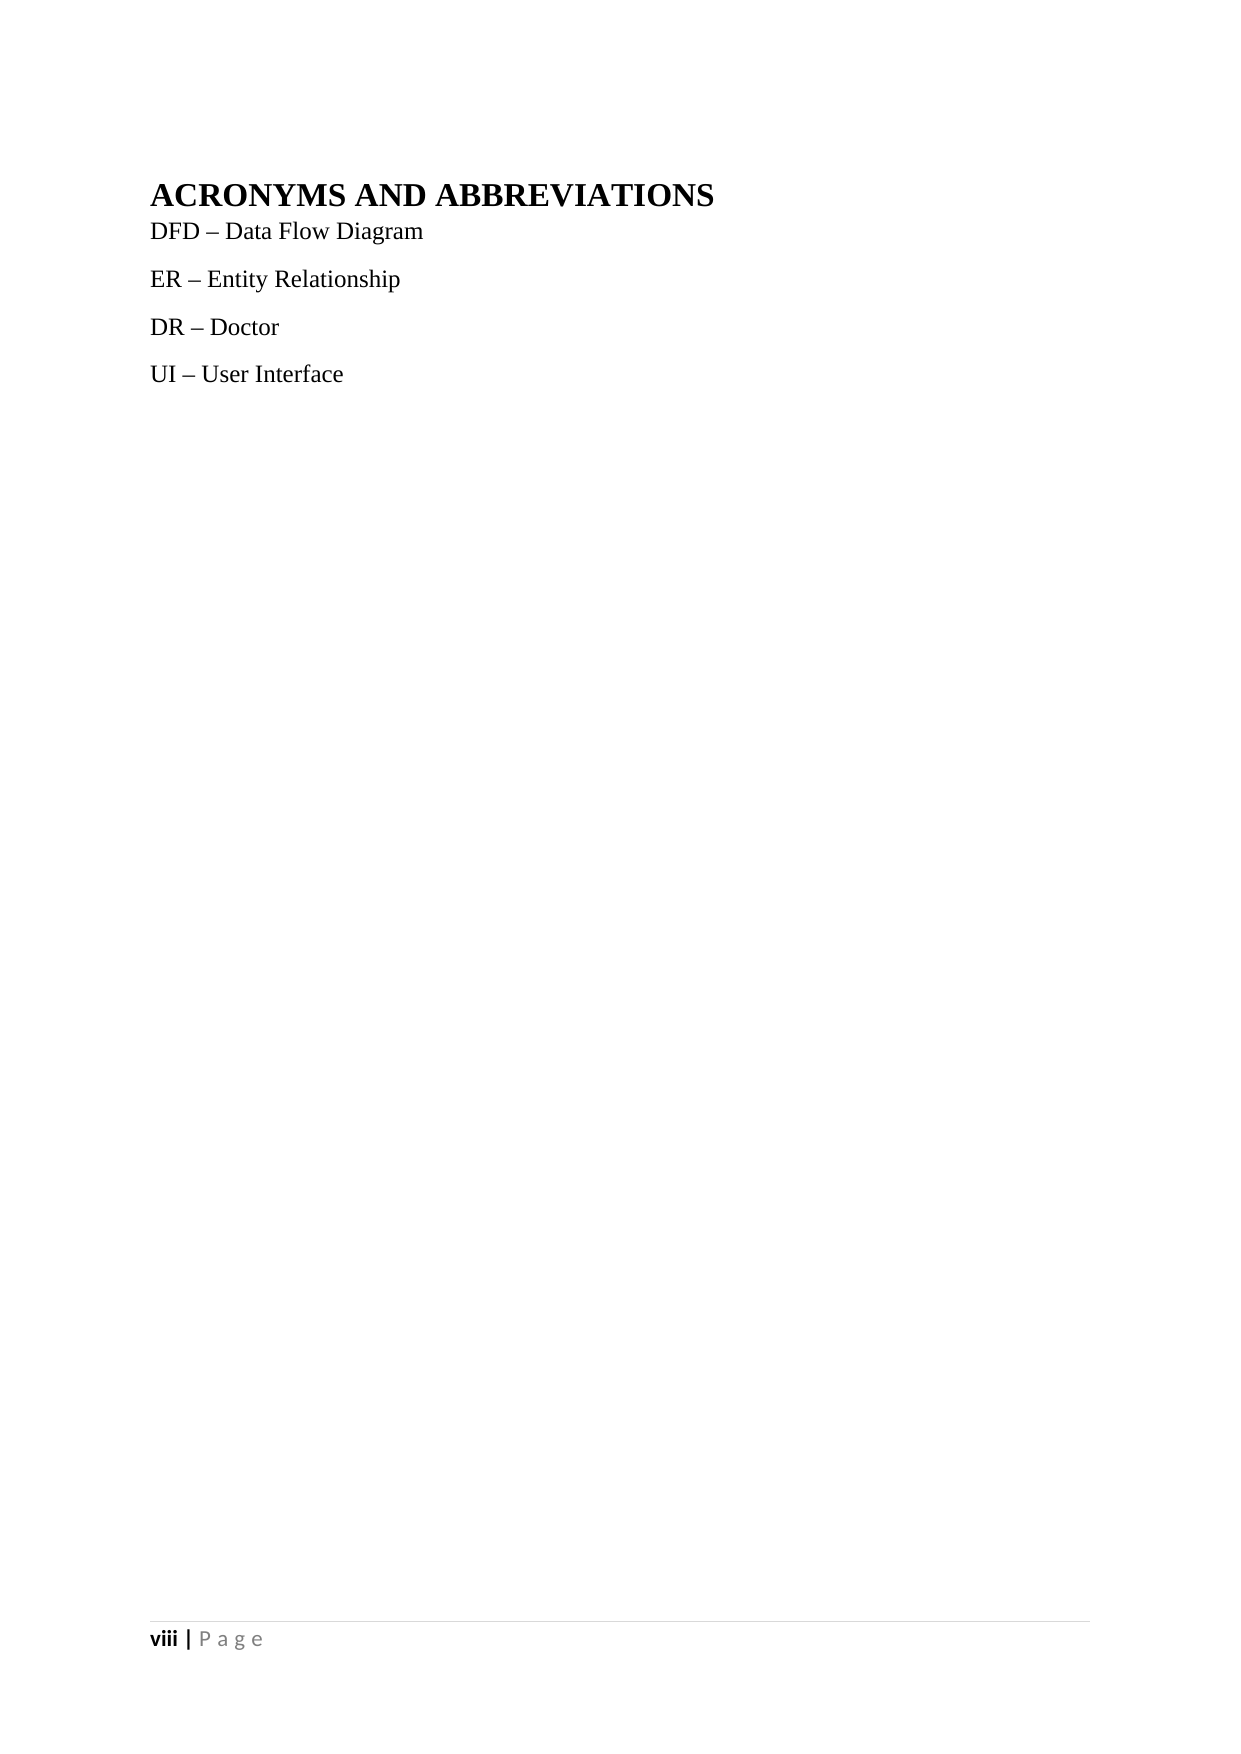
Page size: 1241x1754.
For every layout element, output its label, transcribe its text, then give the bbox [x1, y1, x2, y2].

subtitle ACRONYMS AND ABBREVIATIONS [150, 175, 1090, 213]
text DFD – Data Flow Diagram [150, 216, 1090, 245]
text DR – Doctor [150, 312, 1090, 341]
text ER – Entity Relationship [150, 264, 1090, 293]
text UI – User Interface [150, 359, 1090, 388]
